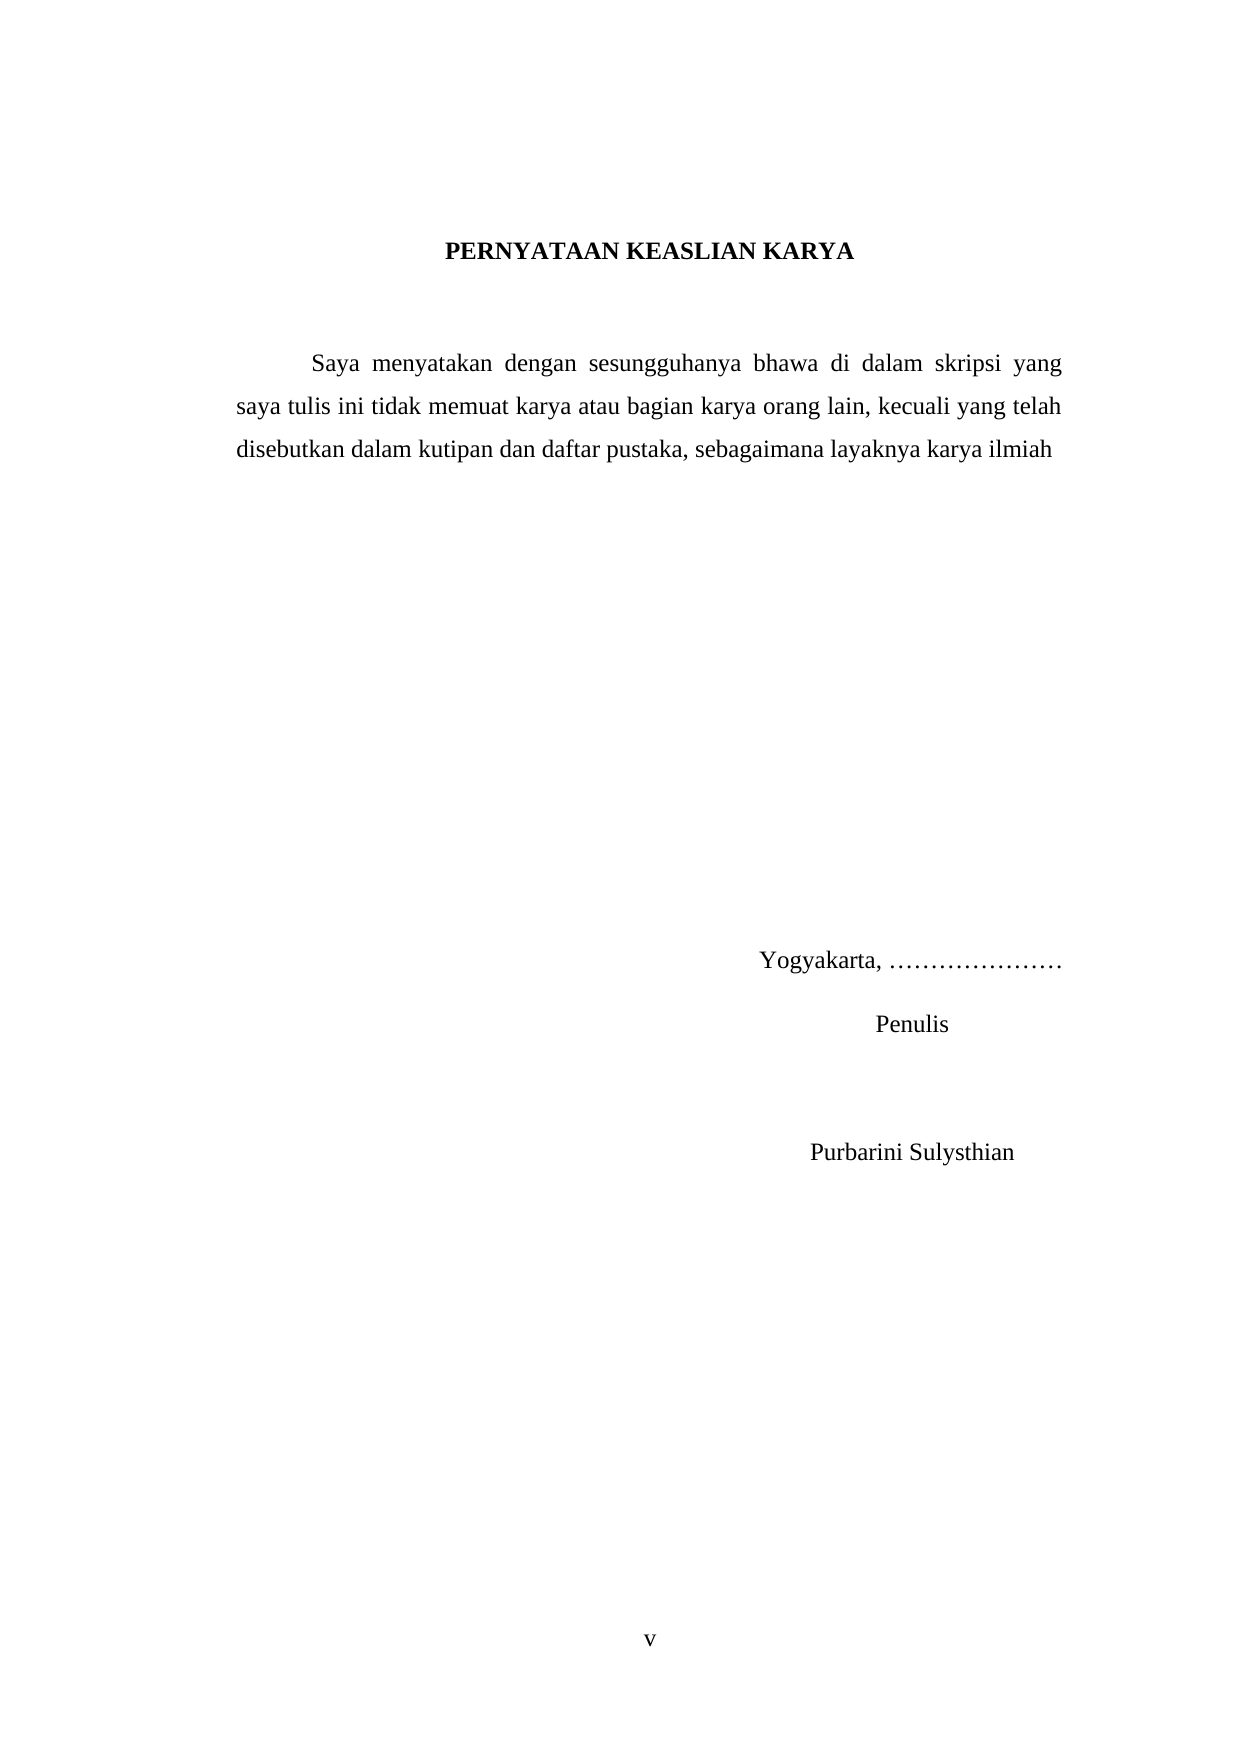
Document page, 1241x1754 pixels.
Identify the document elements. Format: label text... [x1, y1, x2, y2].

text Saya menyatakan dengan sesungguhanya bhawa di dalam skripsi yang saya tulis ini tidak memuat karya atau bagian karya orang lain, kecuali yang telah disebutkan dalam kutipan dan daftar pustaka, sebagaimana layaknya karya ilmiah [236, 348, 1063, 463]
text Purbarini Sulysthian [761, 1137, 1063, 1166]
text Penulis [686, 1009, 1063, 1038]
text Yogyakarta, ………………… [236, 946, 1063, 974]
subtitle PERNYATAAN KEASLIAN KARYA [236, 236, 1063, 265]
